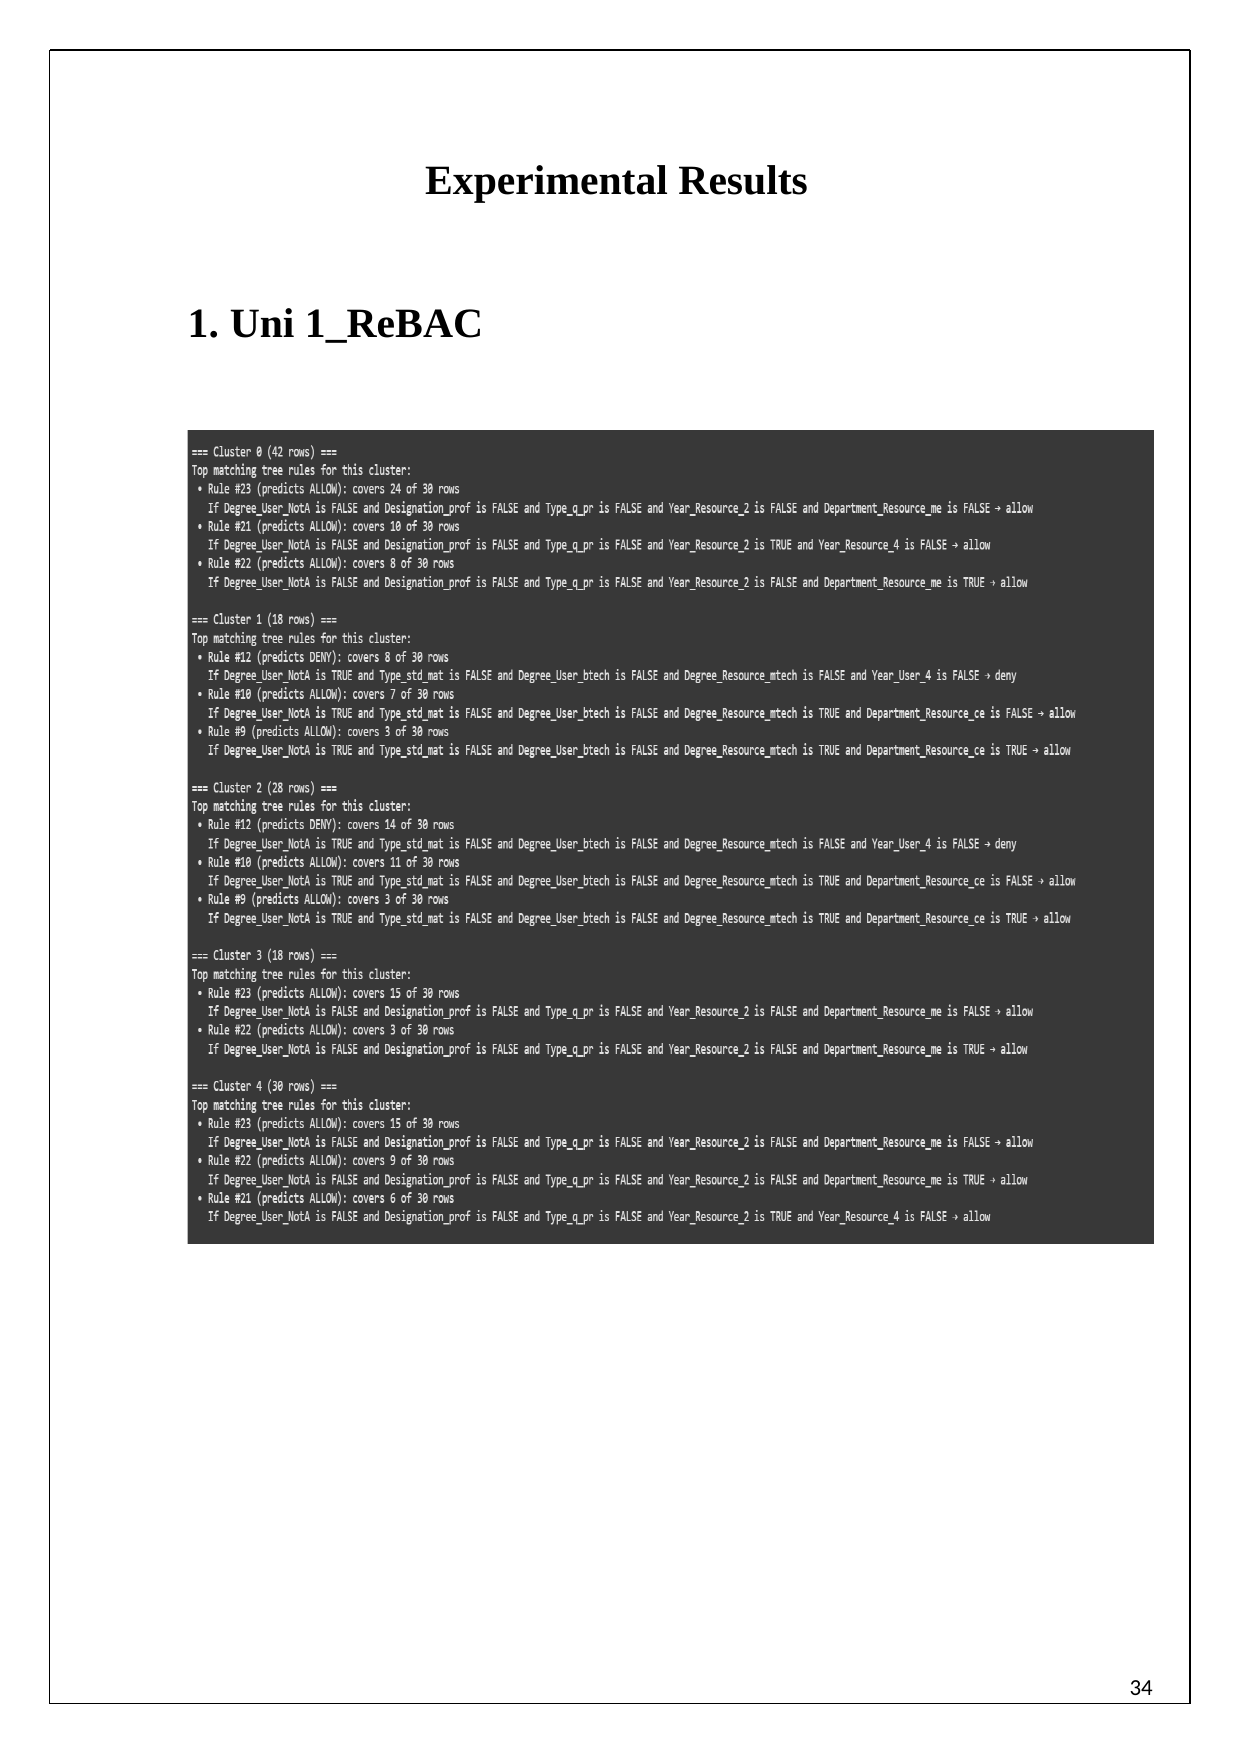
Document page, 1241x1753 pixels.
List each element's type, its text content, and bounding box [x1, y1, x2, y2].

text Experimental Results [150, 156, 1152, 204]
picture [187, 430, 1154, 1244]
subtitle Uni 1_ReBAC [187, 298, 1152, 346]
